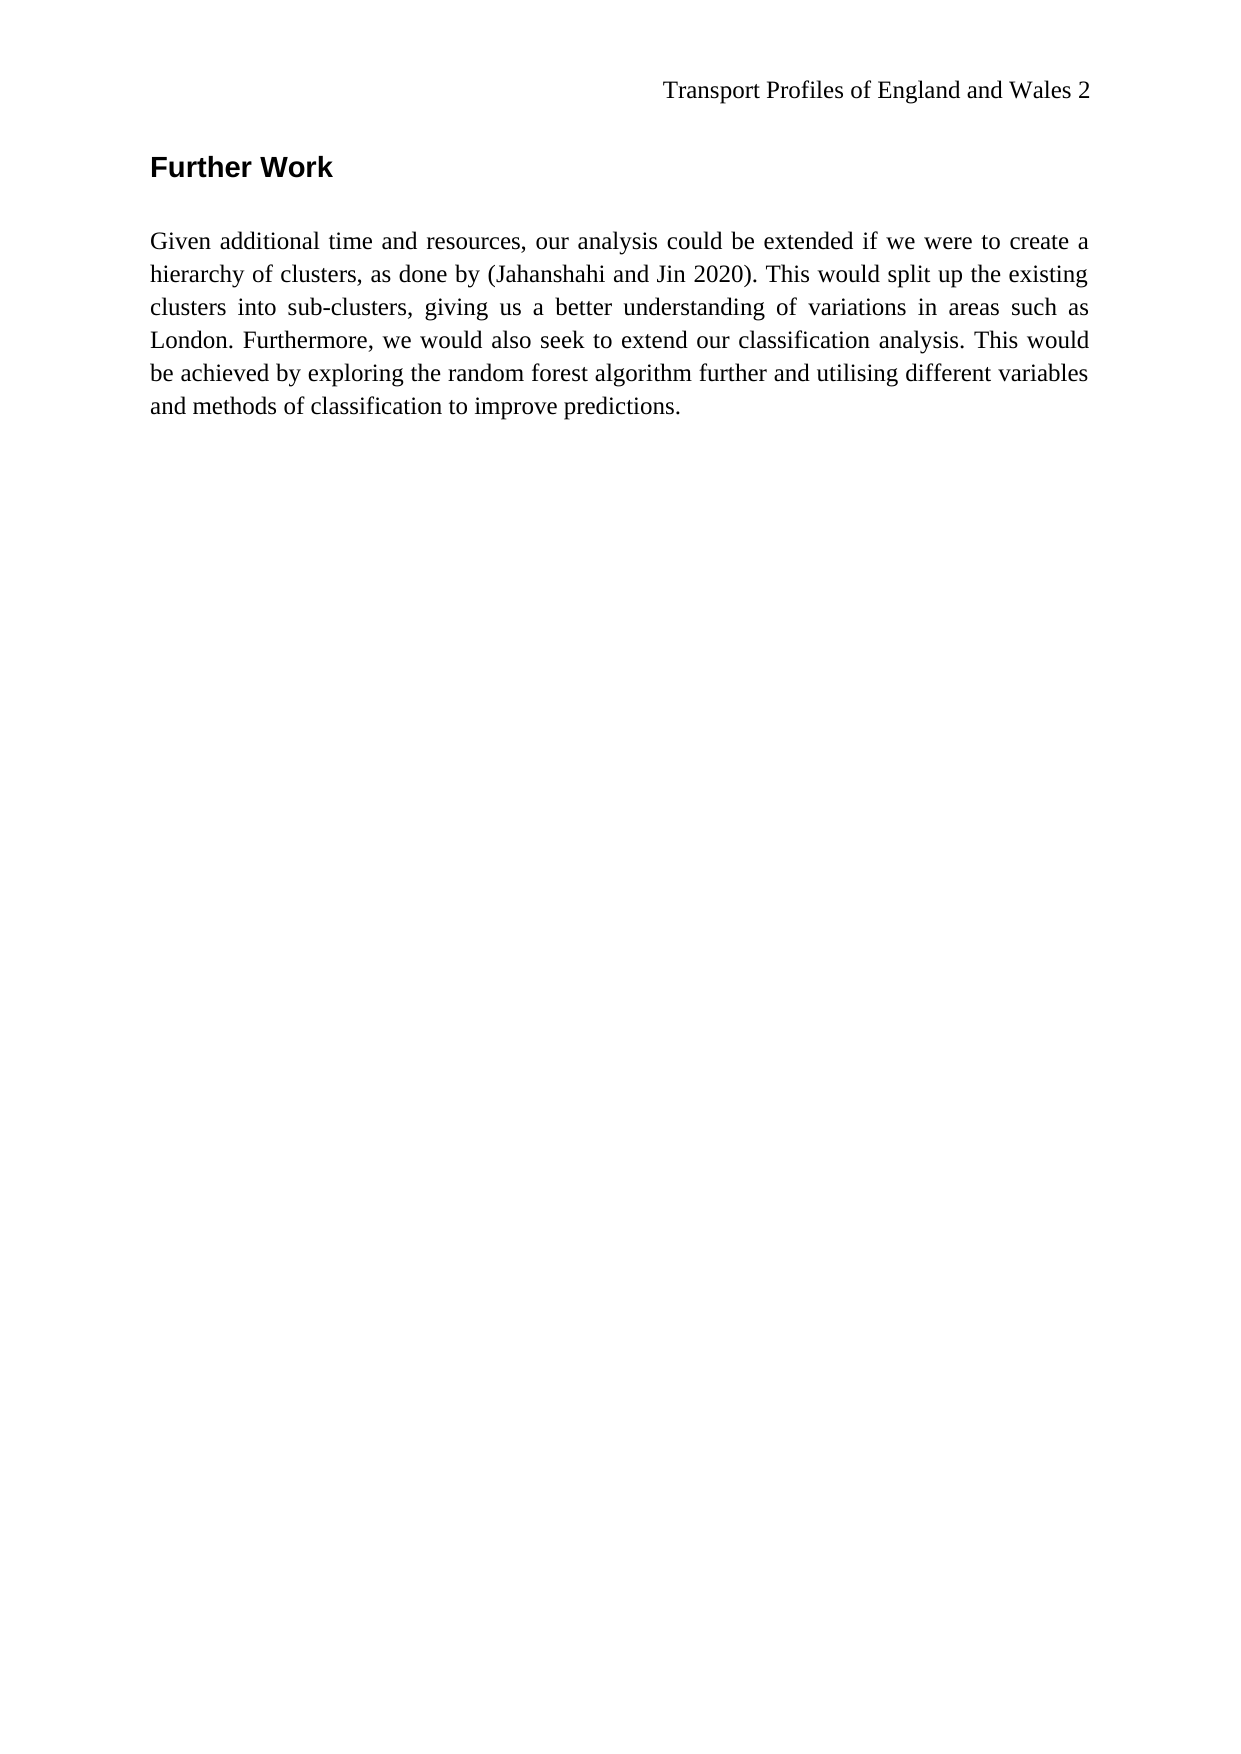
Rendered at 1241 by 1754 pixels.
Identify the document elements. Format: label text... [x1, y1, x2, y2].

subtitle Further Work [150, 150, 1090, 183]
subtitle Given additional time and resources, our analysis could be extended if we were to create a hierarchy of clusters, as done by (Jahanshahi and Jin 2020). This would split up the existing clusters into sub-clusters, giving us a better understanding of variations in areas such as London. Furthermore, we would also seek to extend our classification analysis. This would be achieved by exploring the random forest algorithm further and utilising different variables and methods of classification to improve predictions. [150, 226, 1090, 420]
